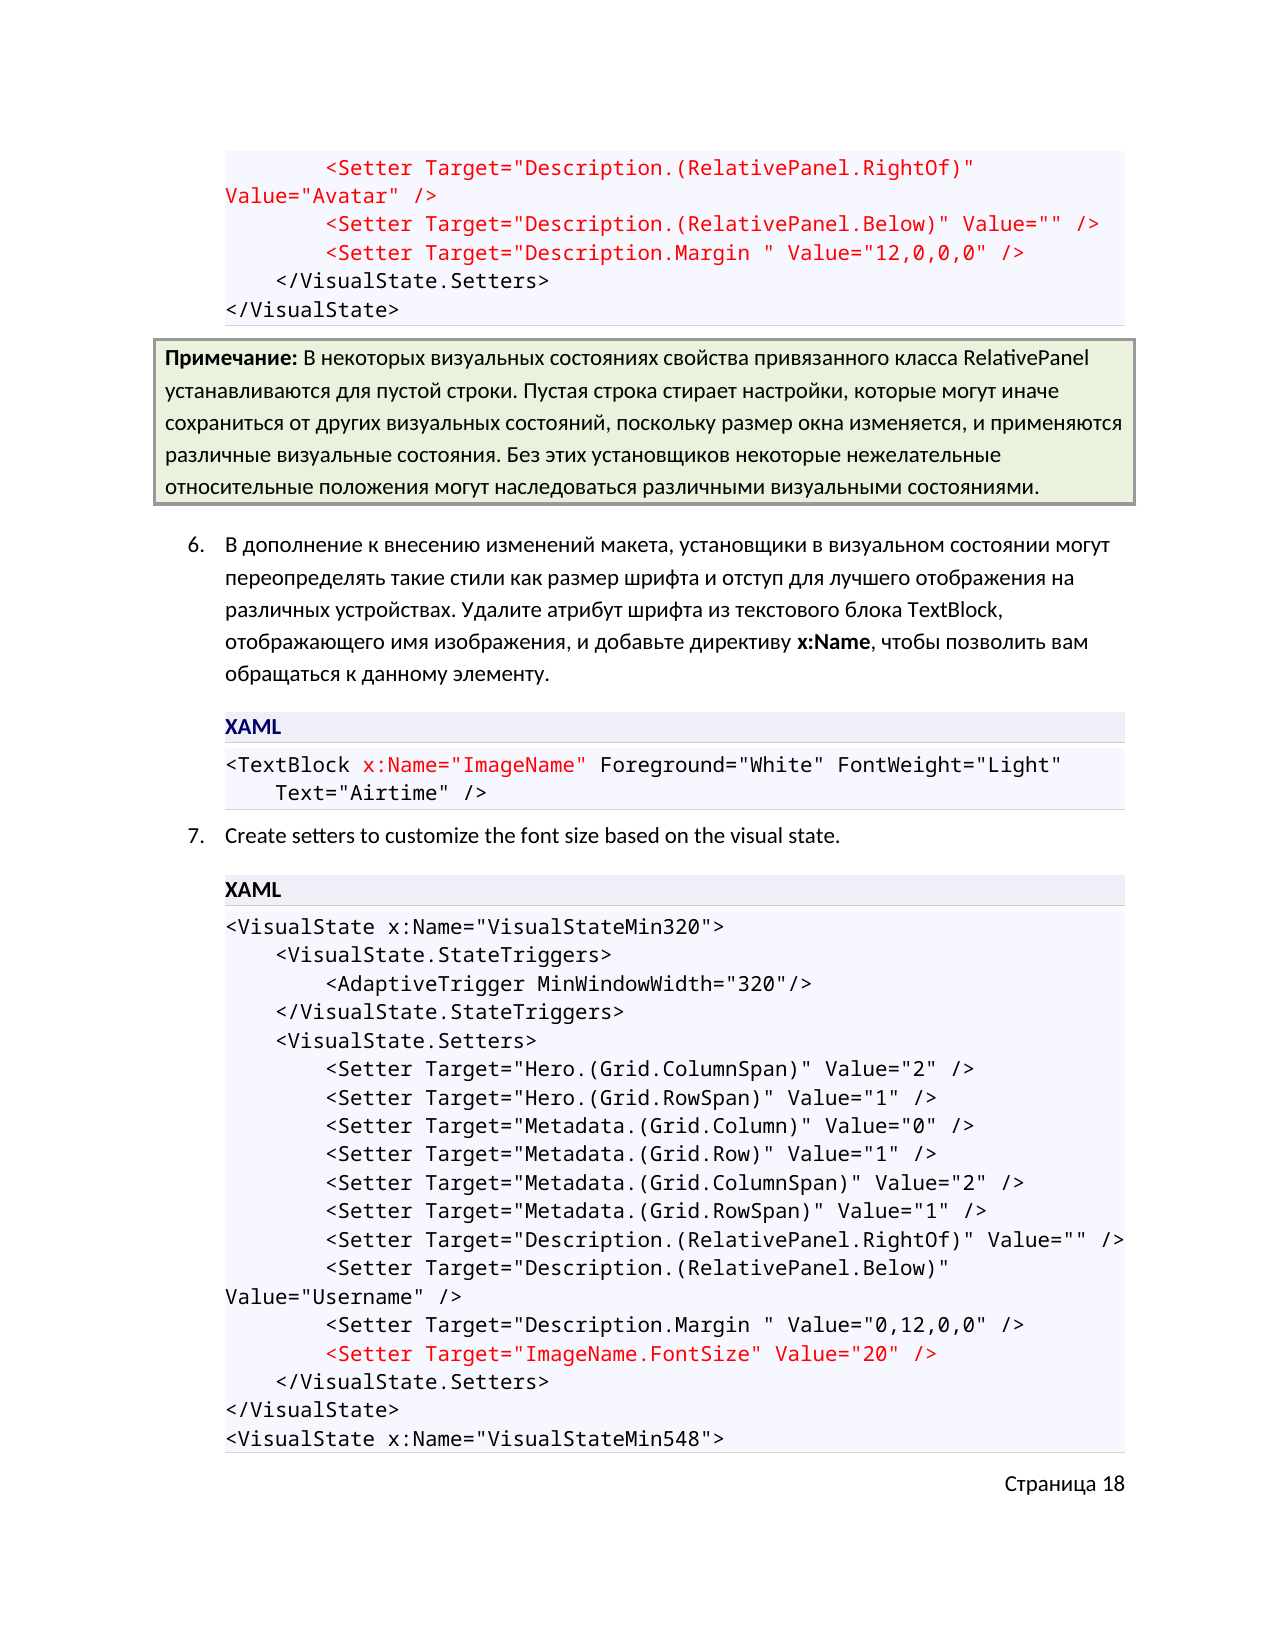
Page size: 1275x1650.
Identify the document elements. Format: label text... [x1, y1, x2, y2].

text <Setter Target="Metadata.(Grid.RowSpan)" Value="1" /> [225, 1194, 1125, 1222]
text <TextBlock x:Name="ImageName" Foreground="White" FontWeight="Light" [225, 748, 1125, 776]
text <Setter Target="Metadata.(Grid.ColumnSpan)" Value="2" /> [225, 1165, 1125, 1194]
text </VisualState> [225, 292, 1125, 325]
text <Setter Target="Description.(RelativePanel.Below)" Value="Username" /> [225, 1251, 1125, 1308]
text <Setter Target="Description.(RelativePanel.RightOf)" Value="Avatar" /> [225, 151, 1125, 207]
text <AdaptiveTrigger MinWindowWidth="320"/> [225, 966, 1125, 995]
text <Setter Target="Hero.(Grid.ColumnSpan)" Value="2" /> [225, 1052, 1125, 1080]
list </VisualState.StateTriggers> [225, 995, 1125, 1023]
text </VisualState.Setters> [225, 1364, 1125, 1393]
text <Setter Target="Metadata.(Grid.Row)" Value="1" /> [225, 1137, 1125, 1165]
text Text="Airtime" /> [225, 776, 1125, 809]
text <Setter Target="ImageName.FontSize" Value="20" /> [225, 1336, 1125, 1364]
text <Setter Target="Hero.(Grid.RowSpan)" Value="1" /> [225, 1080, 1125, 1108]
text </VisualState> [225, 1393, 1125, 1421]
text <Setter Target="Description.Margin " Value="12,0,0,0" /> [225, 235, 1125, 264]
list </VisualState.Setters> [225, 264, 1125, 292]
text <Setter Target="Description.(RelativePanel.RightOf)" Value="" /> [225, 1222, 1125, 1251]
text <VisualState x:Name="VisualStateMin320"> [225, 911, 1125, 938]
text <Setter Target="Description.Margin " Value="0,12,0,0" /> [225, 1308, 1125, 1336]
text <VisualState.Setters> [225, 1023, 1125, 1052]
list В дополнение к внесению изменений макета, установщики в визуальном состоянии могут переопределять такие стили как размер шрифта и отступ для лучшего отображения на различных устройствах. Удалите атрибут шрифта из текстового блока TextBlock, отображающего имя изображения, и добавьте директиву x:Name, чтобы позволить вам обращаться к данному элементу. [187, 531, 1125, 687]
text XAML [225, 875, 1125, 905]
list Create setters to customize the font size based on the visual state. [187, 822, 1125, 850]
text Примечание: В некоторых визуальных состояниях свойства привязанного класса RelativePanel устанавливаются для пустой строки. Пустая строка стирает настройки, которые могут иначе сохраниться от других визуальных состояний, поскольку размер окна изменяется, и применяются различные визуальные состояния. Без этих установщиков некоторые нежелательные относительные положения могут наследоваться различными визуальными состояниями. [156, 341, 1133, 502]
text XAML [225, 712, 1125, 742]
text <VisualState x:Name="VisualStateMin548"> [225, 1421, 1125, 1452]
text <Setter Target="Metadata.(Grid.Column)" Value="0" /> [225, 1108, 1125, 1137]
text <VisualState.StateTriggers> [225, 938, 1125, 966]
text <Setter Target="Description.(RelativePanel.Below)" Value="" /> [225, 207, 1125, 235]
